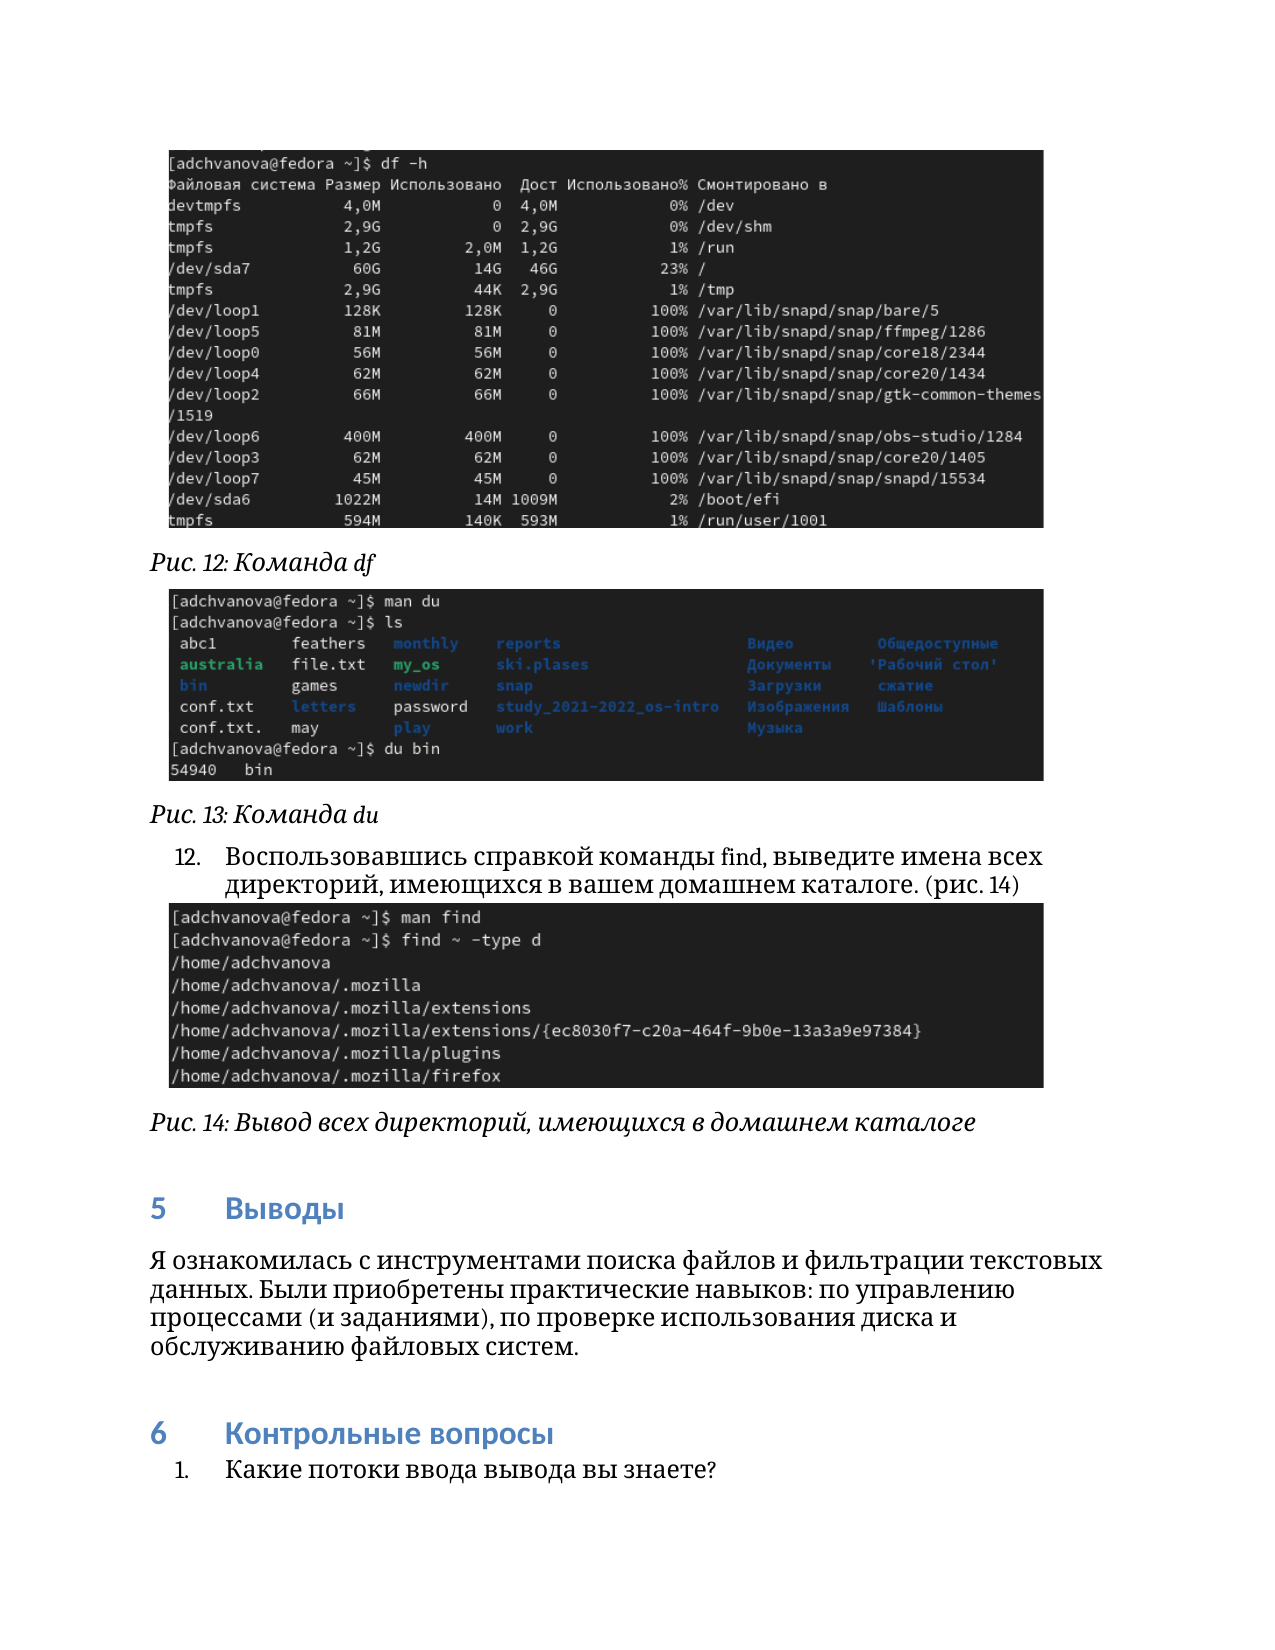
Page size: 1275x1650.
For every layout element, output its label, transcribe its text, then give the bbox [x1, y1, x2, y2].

text Я ознакомилась с инструментами поиска файлов и фильтрации текстовых данных. Были приобретены практические навыков: по управлению процессами (и заданиями), по проверке использования диска и обслуживанию файловых систем. [150, 1247, 1125, 1362]
subtitle 6 Контрольные вопросы [150, 1412, 1125, 1452]
list Какие потоки ввода вывода вы знаете? [175, 1456, 1125, 1485]
picture [168, 903, 1044, 1088]
text Рис. 13: Команда du [150, 801, 1125, 830]
subtitle 5 Выводы [150, 1187, 1125, 1228]
text Рис. 12: Команда df [150, 548, 1125, 577]
list Воспользовавшись справкой команды find, выведите имена всех директорий, имеющихся в вашем домашнем каталоге. (рис. 14) [175, 842, 1125, 900]
picture [168, 150, 1044, 528]
picture [168, 589, 1044, 781]
text Рис. 14: Вывод всех директорий, имеющихся в домашнем каталоге [150, 1108, 1125, 1137]
